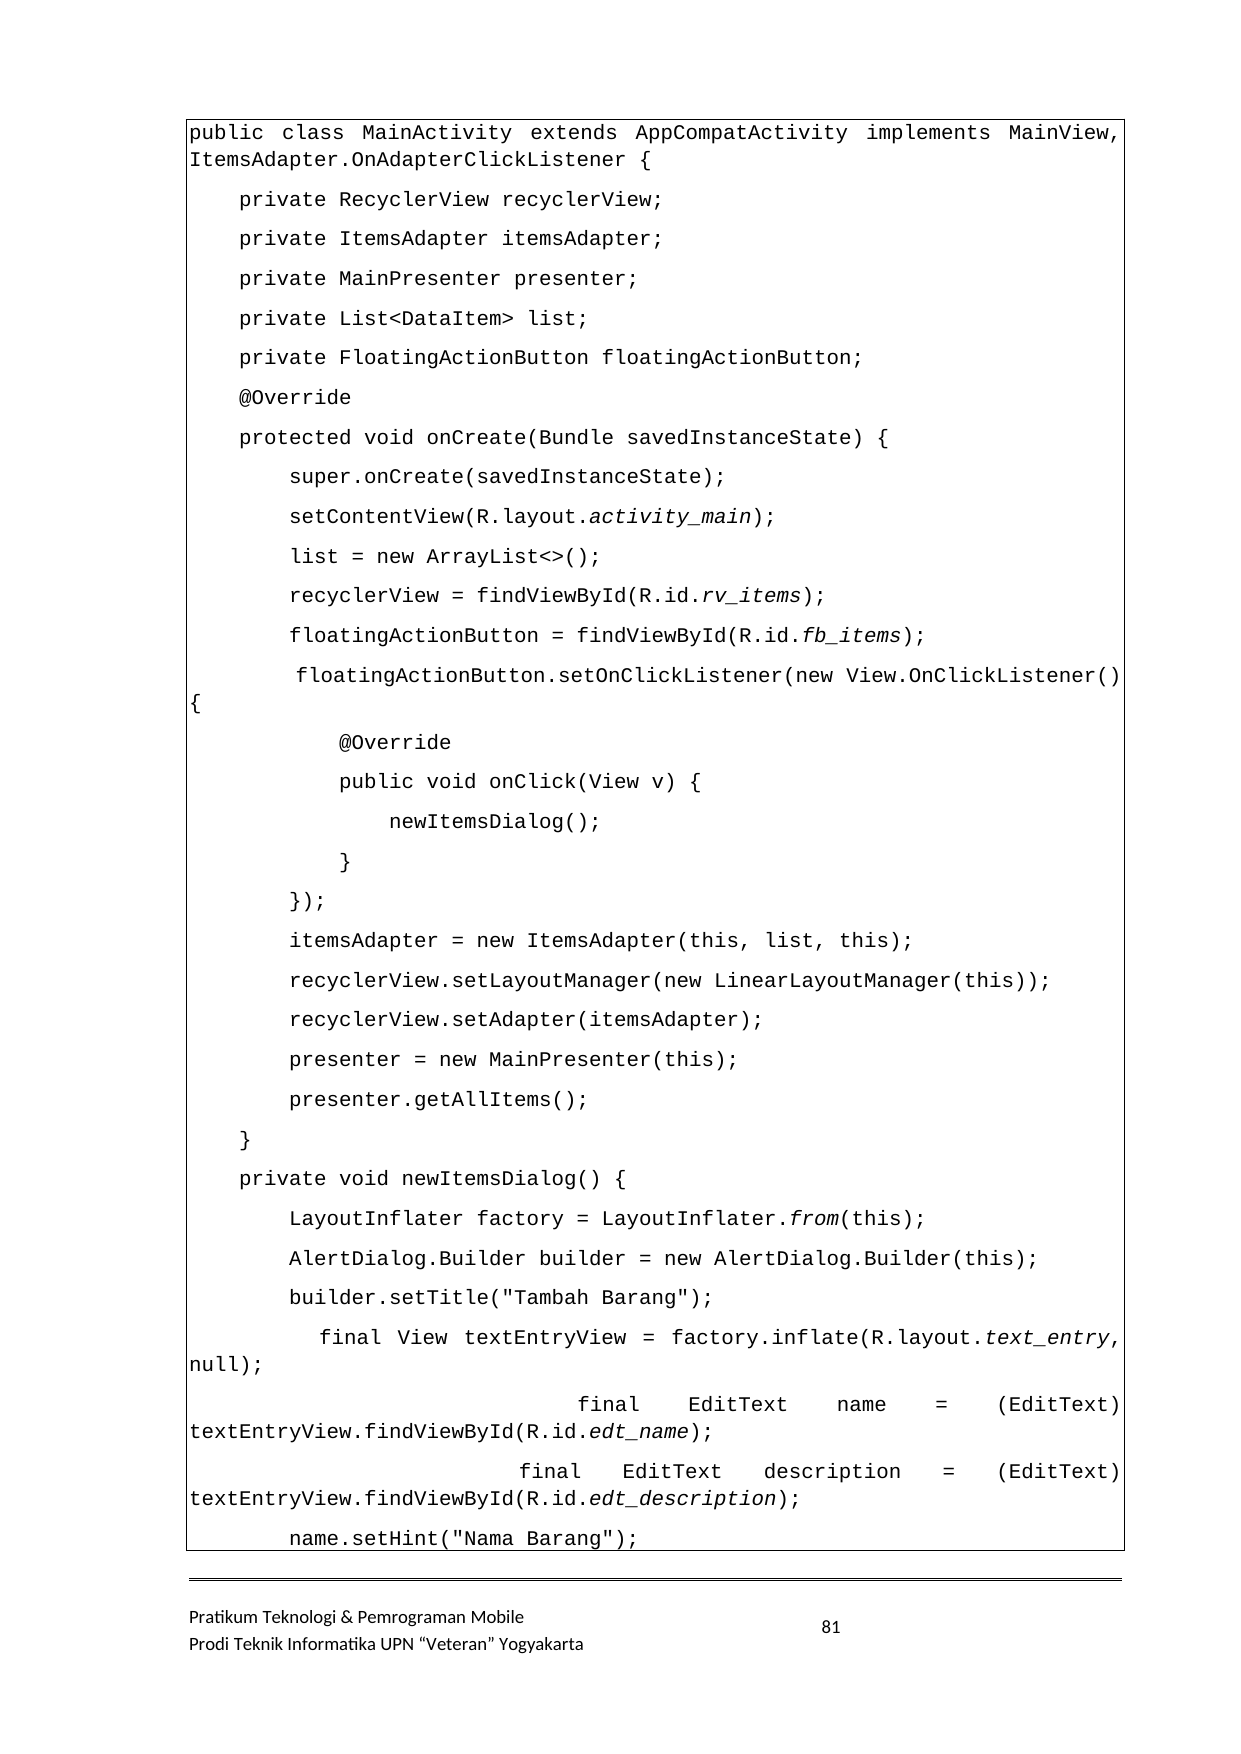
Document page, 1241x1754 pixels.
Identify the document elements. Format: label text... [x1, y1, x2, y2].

text recyclerView.setLayoutManager(new LinearLayoutManager(this)); [187, 967, 1124, 993]
text presenter.getAllItems(); [187, 1086, 1124, 1112]
text AlertDialog.Builder builder = new AlertDialog.Builder(this); [187, 1244, 1124, 1271]
text presenter = new MainPresenter(this); [187, 1046, 1124, 1073]
text floatingActionButton = findViewById(R.id.fb_items); [187, 622, 1124, 649]
text private List<DataItem> list; [187, 304, 1124, 331]
text private ItemsAdapter itemsAdapter; [187, 225, 1124, 252]
text setContentView(R.layout.activity_main); [187, 503, 1124, 530]
text newItemsDialog(); [187, 808, 1124, 835]
text name.setHint("Nama Barang"); [187, 1524, 1124, 1550]
text super.onCreate(savedInstanceState); [187, 463, 1124, 490]
text final EditText description = (EditText) textEntryView.findViewById(R.id.edt_description); [187, 1458, 1124, 1512]
text final View textEntryView = factory.inflate(R.layout.text_entry, null); [187, 1324, 1124, 1378]
text private FloatingActionButton floatingActionButton; [187, 344, 1124, 371]
text final EditText name = (EditText) textEntryView.findViewById(R.id.edt_name); [187, 1391, 1124, 1445]
text protected void onCreate(Bundle savedInstanceState) { [187, 423, 1124, 450]
text private void newItemsDialog() { [187, 1165, 1124, 1192]
text LayoutInflater factory = LayoutInflater.from(this); [187, 1205, 1124, 1232]
text list = new ArrayList<>(); [187, 543, 1124, 569]
text private MainPresenter presenter; [187, 265, 1124, 292]
text builder.setTitle("Tambah Barang"); [187, 1284, 1124, 1311]
text } [187, 1125, 1124, 1152]
text } [187, 848, 1124, 874]
text @Override [187, 384, 1124, 411]
text }); [187, 887, 1124, 914]
text public class MainActivity extends AppCompatActivity implements MainView, ItemsAdapter.OnAdapterClickListener { [187, 120, 1124, 172]
text private RecyclerView recyclerView; [187, 185, 1124, 212]
text floatingActionButton.setOnClickListener(new View.OnClickListener() { [187, 662, 1124, 716]
text public void onClick(View v) { [187, 768, 1124, 795]
text recyclerView.setAdapter(itemsAdapter); [187, 1006, 1124, 1033]
text itemsAdapter = new ItemsAdapter(this, list, this); [187, 927, 1124, 954]
text @Override [187, 728, 1124, 755]
text recyclerView = findViewById(R.id.rv_items); [187, 582, 1124, 609]
